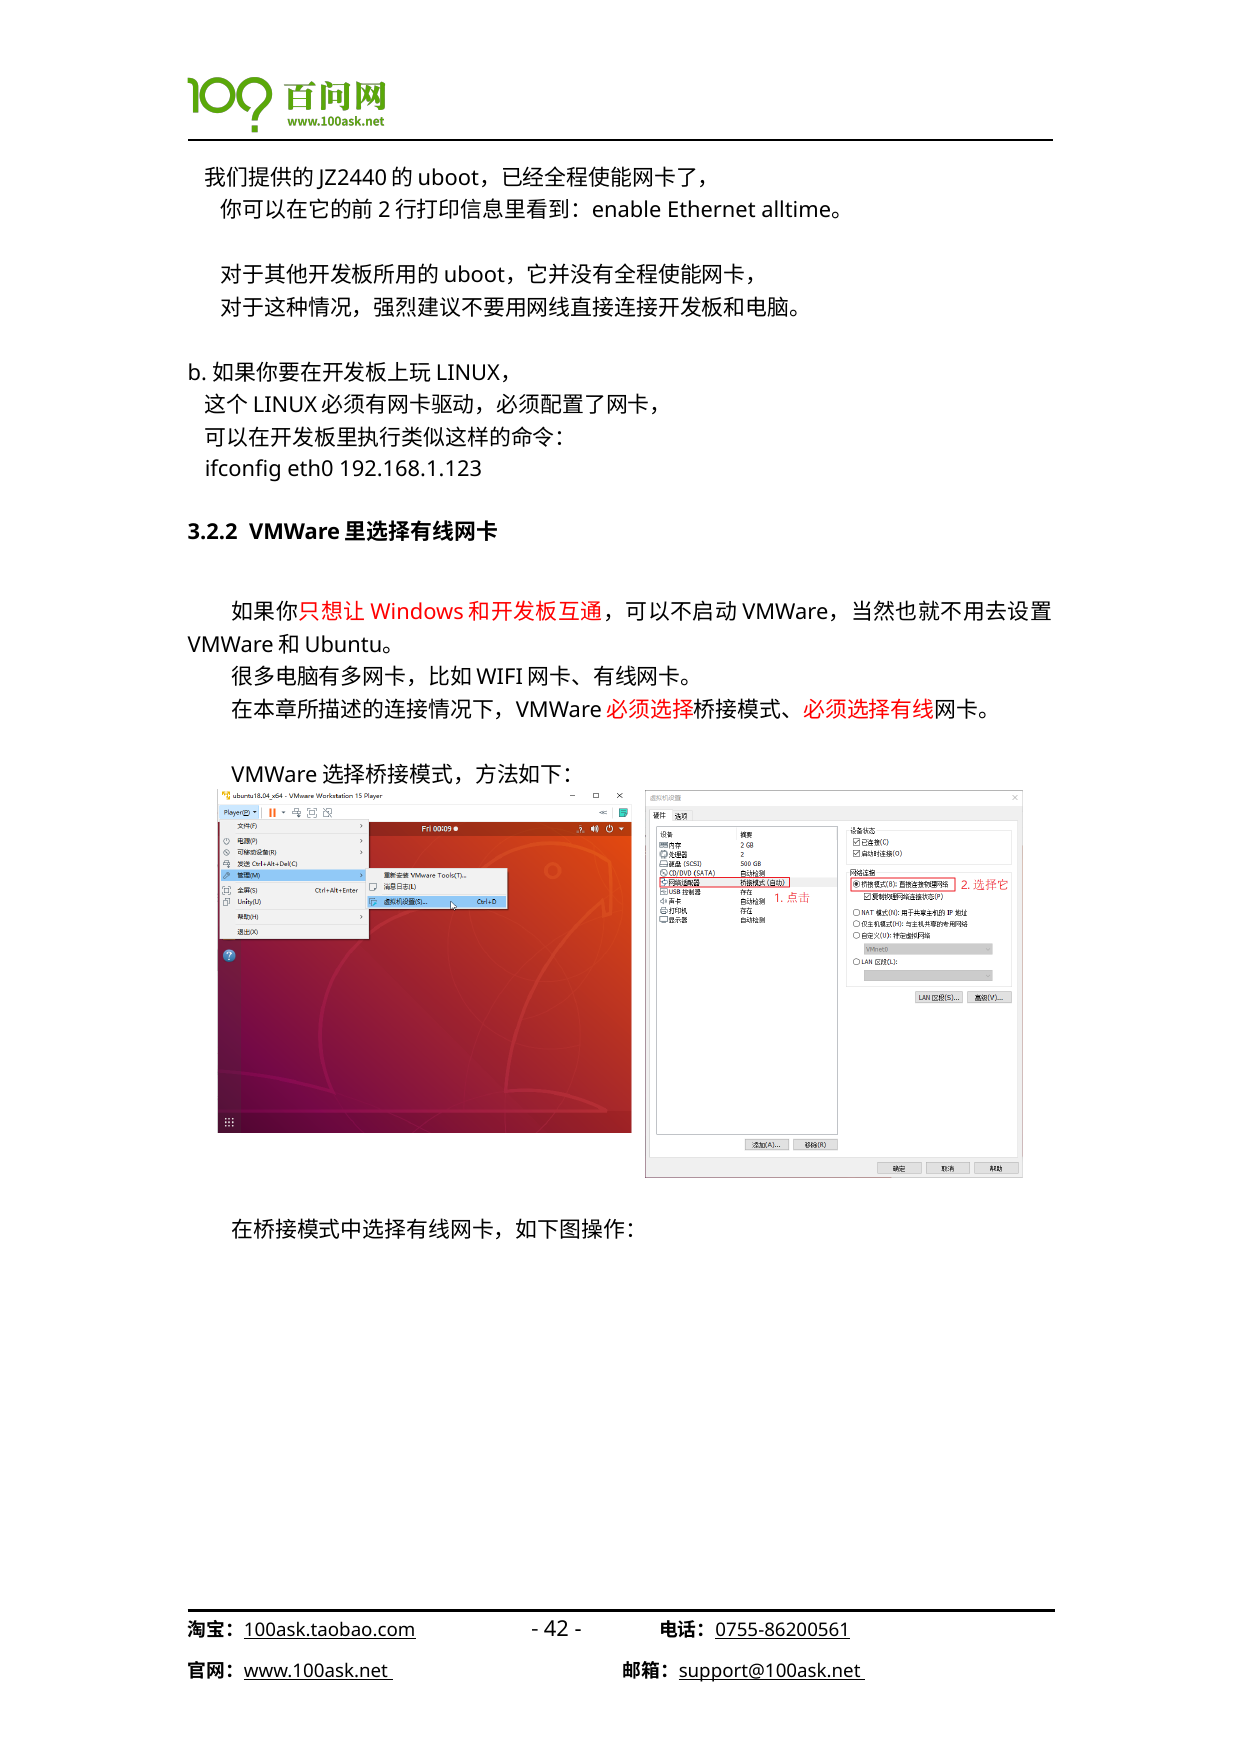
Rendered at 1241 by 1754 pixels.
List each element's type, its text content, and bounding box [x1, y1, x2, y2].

text 在桥接模式中选择有线网卡，如下图操作： [187, 1212, 1053, 1244]
subtitle 3.2.2 VMWare里选择有线网卡 [187, 513, 1053, 546]
text 这个LINUX必须有网卡驱动，必须配置了网卡， [187, 387, 1053, 419]
text b. 如果你要在开发板上玩LINUX， [187, 354, 1053, 387]
text 如果你只想让Windows和开发板互通，可以不启动VMWare，当然也就不用去设置VMWare和Ubuntu。 [187, 594, 1053, 659]
text ifconfig eth0 192.168.1.123 [187, 452, 1053, 484]
text 很多电脑有多网卡，比如WIFI网卡、有线网卡。 [187, 659, 1053, 692]
text 对于这种情况，强烈建议不要用网线直接连接开发板和电脑。 [187, 289, 1053, 322]
picture [217, 789, 1023, 1178]
text 你可以在它的前2行打印信息里看到：enable Ethernet alltime。 [187, 192, 1053, 224]
text 可以在开发板里执行类似这样的命令： [187, 419, 1053, 452]
text 我们提供的JZ2440的uboot，已经全程使能网卡了， [187, 159, 1053, 192]
picture [187, 77, 386, 138]
text 在本章所描述的连接情况下，VMWare必须选择桥接模式、必须选择有线网卡。 [187, 692, 1053, 724]
text 对于其他开发板所用的uboot，它并没有全程使能网卡， [187, 257, 1053, 289]
text VMWare选择桥接模式，方法如下： [187, 757, 1053, 789]
